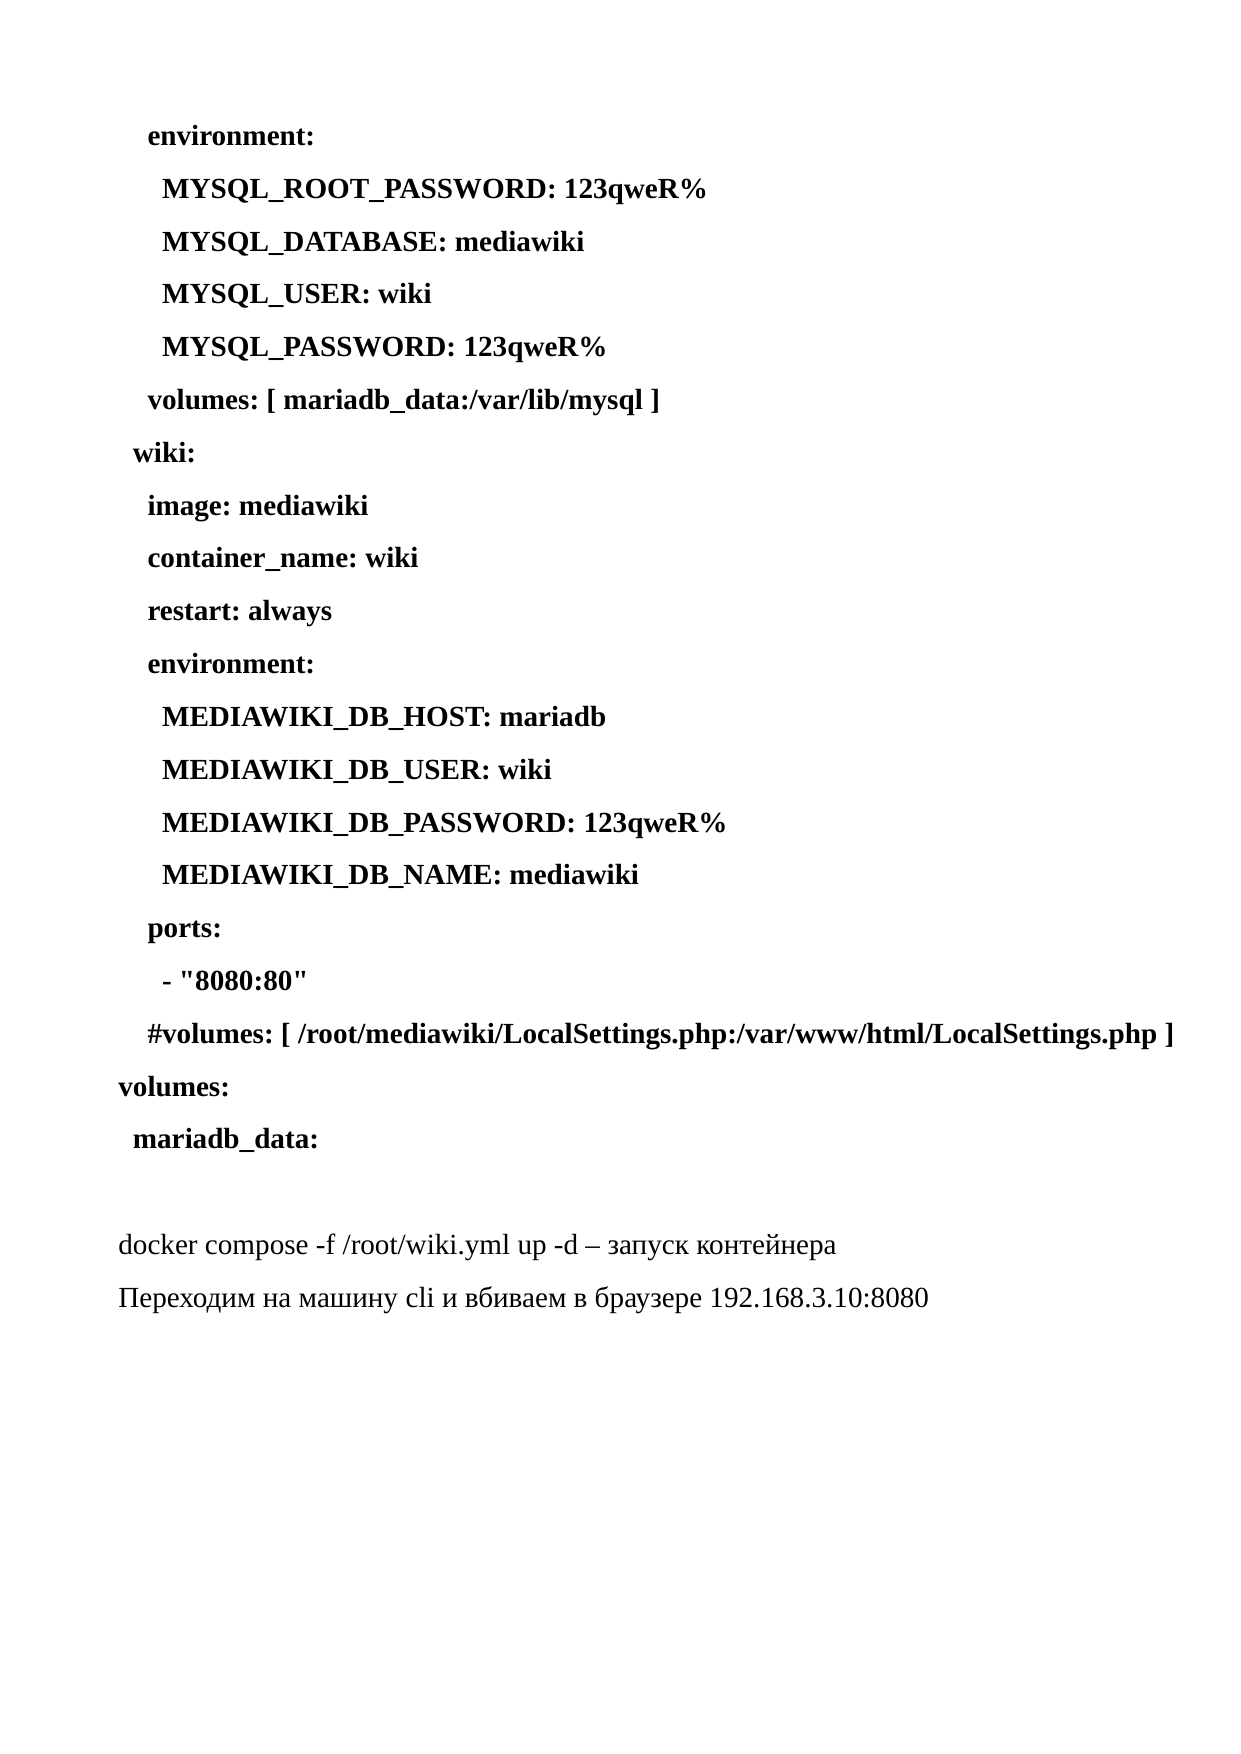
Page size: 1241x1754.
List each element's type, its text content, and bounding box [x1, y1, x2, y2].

text wiki: [118, 435, 1181, 468]
text restart: always [118, 593, 1181, 627]
text docker compose -f /root/wiki.yml up -d – запуск контейнера [118, 1227, 1181, 1261]
text image: mediawiki [118, 488, 1181, 521]
text mariadb_data: [118, 1122, 1181, 1155]
text MEDIAWIKI_DB_NAME: mediawiki [118, 857, 1181, 891]
text volumes: [ mariadb_data:/var/lib/mysql ] [118, 382, 1181, 416]
text environment: [118, 646, 1181, 680]
text MYSQL_PASSWORD: 123qweR% [118, 329, 1181, 363]
text Переходим на машину cli и вбиваем в браузере 192.168.3.10:8080 [118, 1280, 1181, 1313]
text MYSQL_DATABASE: mediawiki [118, 224, 1181, 257]
text volumes: [118, 1069, 1181, 1102]
text MEDIAWIKI_DB_HOST: mariadb [118, 699, 1181, 733]
text MEDIAWIKI_DB_PASSWORD: 123qweR% [118, 805, 1181, 838]
text MYSQL_USER: wiki [118, 277, 1181, 310]
text container_name: wiki [118, 541, 1181, 574]
text MYSQL_ROOT_PASSWORD: 123qweR% [118, 171, 1181, 204]
text ports: [118, 910, 1181, 944]
text - "8080:80" [118, 963, 1181, 997]
text #volumes: [ /root/mediawiki/LocalSettings.php:/var/www/html/LocalSettings.php ] [118, 1016, 1181, 1049]
text environment: [118, 118, 1181, 152]
text MEDIAWIKI_DB_USER: wiki [118, 752, 1181, 785]
